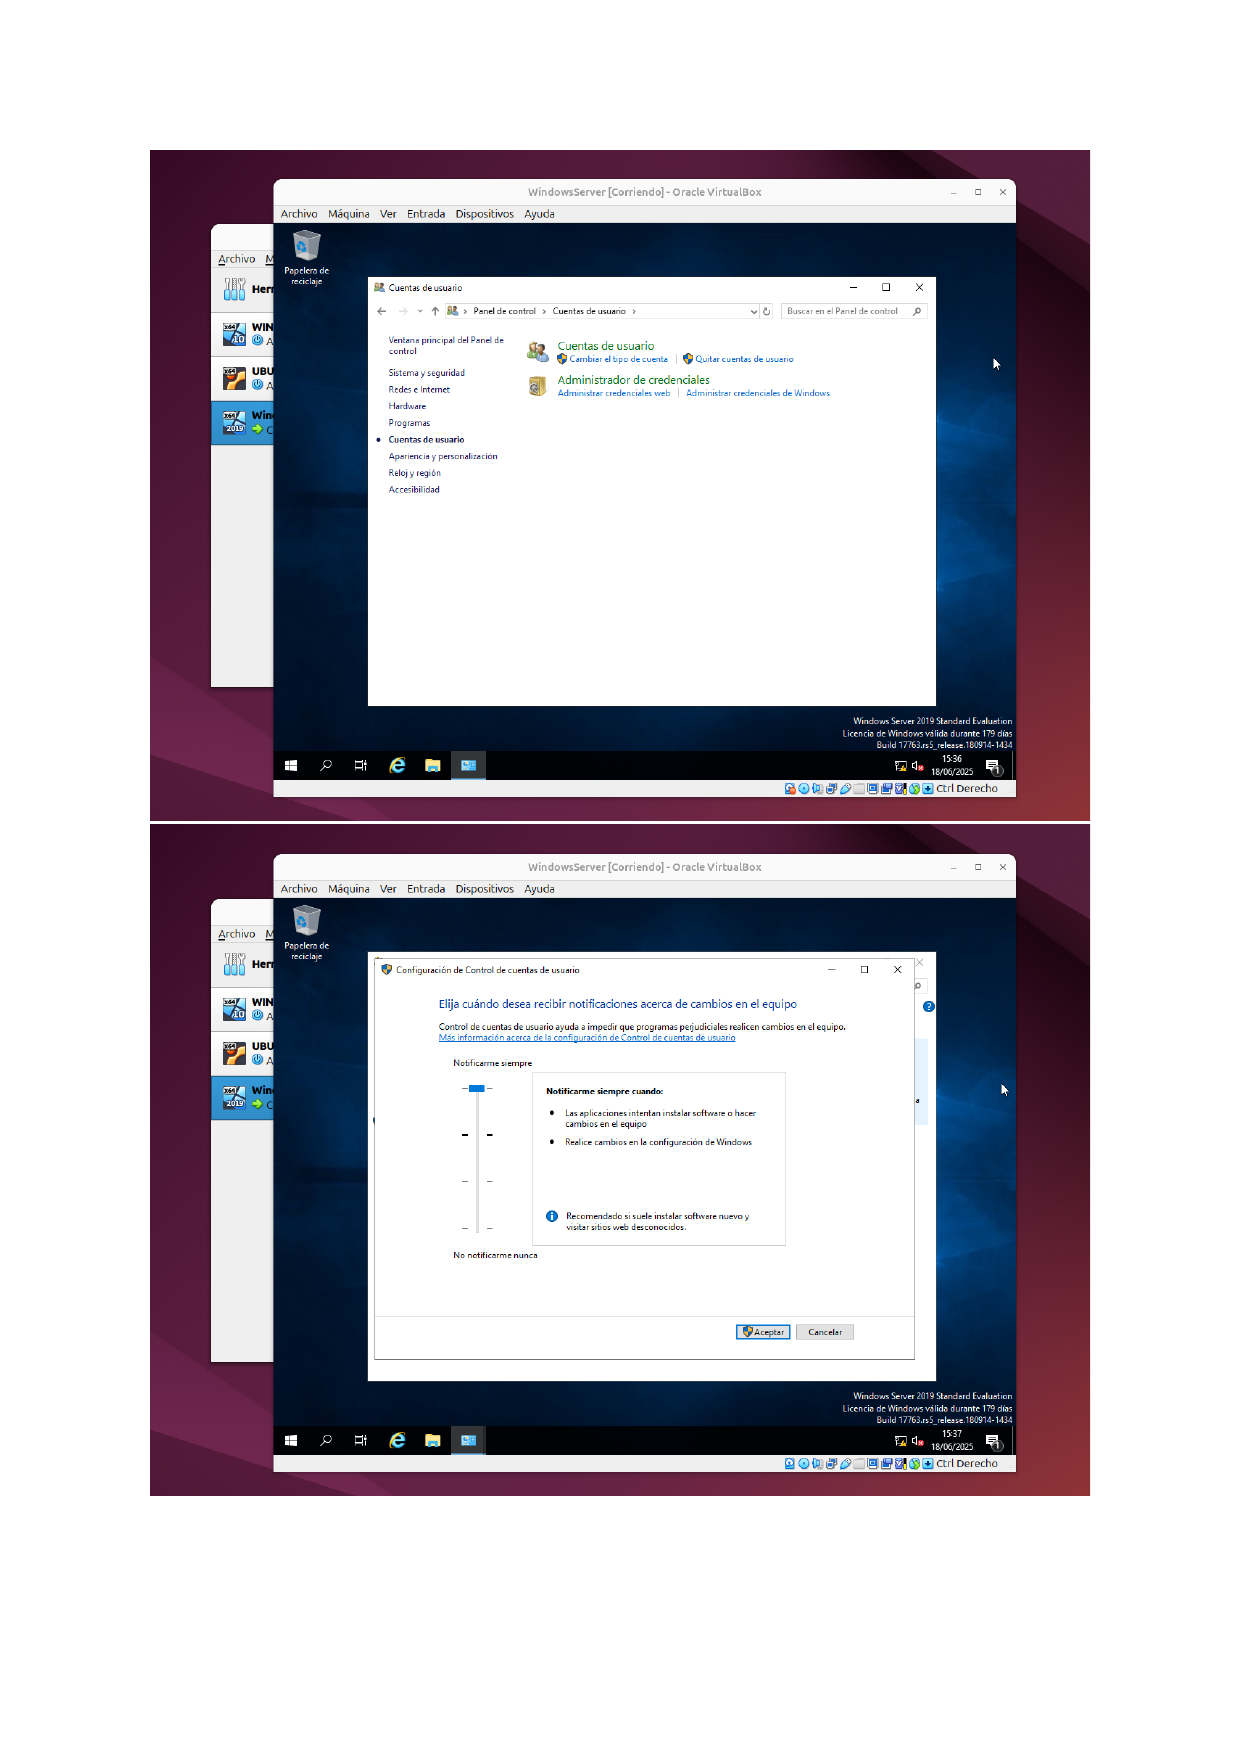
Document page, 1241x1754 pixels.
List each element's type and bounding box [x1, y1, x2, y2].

picture [150, 824, 1091, 1496]
picture [150, 150, 1091, 821]
